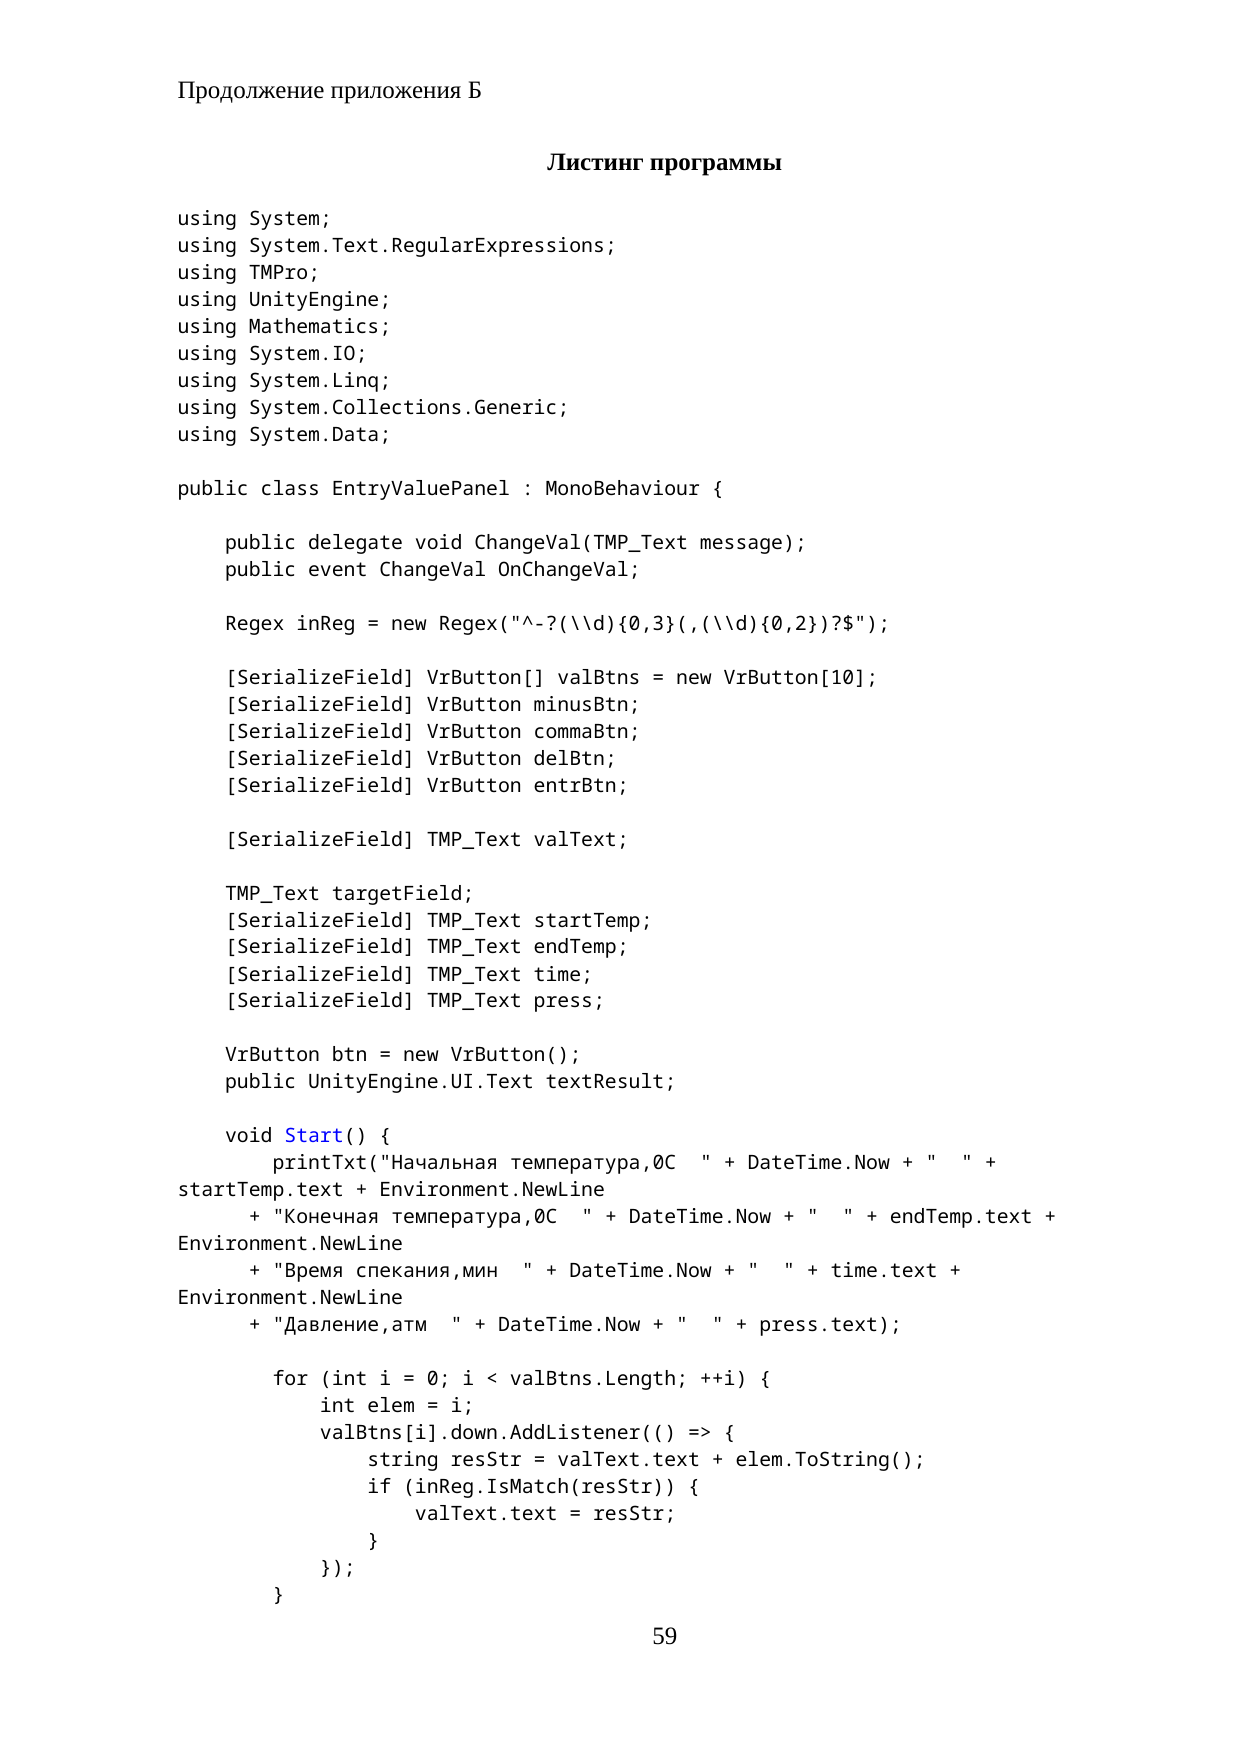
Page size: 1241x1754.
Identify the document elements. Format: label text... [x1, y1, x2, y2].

text Листинг программы [177, 147, 1152, 176]
text [SerializeField] TMP_Text startTemp; [177, 906, 1152, 933]
text [SerializeField] VrButton[] valBtns = new VrButton[10]; [177, 663, 1152, 690]
text + "Давление,атм " + DateTime.Now + " " + press.text); [177, 1311, 1152, 1337]
text public event ChangeVal OnChangeVal; [177, 555, 1152, 582]
text VrButton btn = new VrButton(); [177, 1041, 1152, 1068]
text public delegate void ChangeVal(TMP_Text message); [177, 528, 1152, 555]
text if (inReg.IsMatch(resStr)) { [177, 1472, 1152, 1499]
text [SerializeField] VrButton minusBtn; [177, 690, 1152, 717]
text using UnityEngine; [177, 285, 1152, 312]
text valBtns[i].down.AddListener(() => { [177, 1418, 1152, 1445]
text [SerializeField] TMP_Text press; [177, 987, 1152, 1014]
text using System.Collections.Generic; [177, 393, 1152, 420]
text public class EntryValuePanel : MonoBehaviour { [177, 474, 1152, 501]
text using System.Data; [177, 420, 1152, 447]
text } [177, 1580, 1152, 1607]
text void Start() { [177, 1122, 1152, 1149]
text printTxt("Начальная температура,0С " + DateTime.Now + " " + startTemp.text + Environment.NewLine [177, 1149, 1152, 1203]
text using Mathematics; [177, 312, 1152, 339]
text TMP_Text targetField; [177, 879, 1152, 906]
text } [177, 1526, 1152, 1553]
text [SerializeField] VrButton entrBtn; [177, 771, 1152, 798]
text using System.Text.RegularExpressions; [177, 231, 1152, 258]
text public UnityEngine.UI.Text textResult; [177, 1068, 1152, 1095]
text using TMPro; [177, 258, 1152, 285]
text using System.IO; [177, 339, 1152, 366]
text Regex inReg = new Regex("^-?(\\d){0,3}(,(\\d){0,2})?$"); [177, 609, 1152, 636]
text [SerializeField] TMP_Text endTemp; [177, 933, 1152, 960]
text + "Конечная температура,0С " + DateTime.Now + " " + endTemp.text + Environment.NewLine [177, 1203, 1152, 1257]
text [SerializeField] TMP_Text time; [177, 960, 1152, 987]
text string resStr = valText.text + elem.ToString(); [177, 1445, 1152, 1472]
text int elem = i; [177, 1391, 1152, 1418]
text }); [177, 1553, 1152, 1580]
text using System.Linq; [177, 366, 1152, 393]
text using System; [177, 204, 1152, 231]
text [SerializeField] TMP_Text valText; [177, 825, 1152, 852]
text valText.text = resStr; [177, 1499, 1152, 1526]
text [SerializeField] VrButton delBtn; [177, 744, 1152, 771]
text for (int i = 0; i < valBtns.Length; ++i) { [177, 1364, 1152, 1391]
text + "Время спекания,мин " + DateTime.Now + " " + time.text + Environment.NewLine [177, 1257, 1152, 1311]
text [SerializeField] VrButton commaBtn; [177, 717, 1152, 744]
